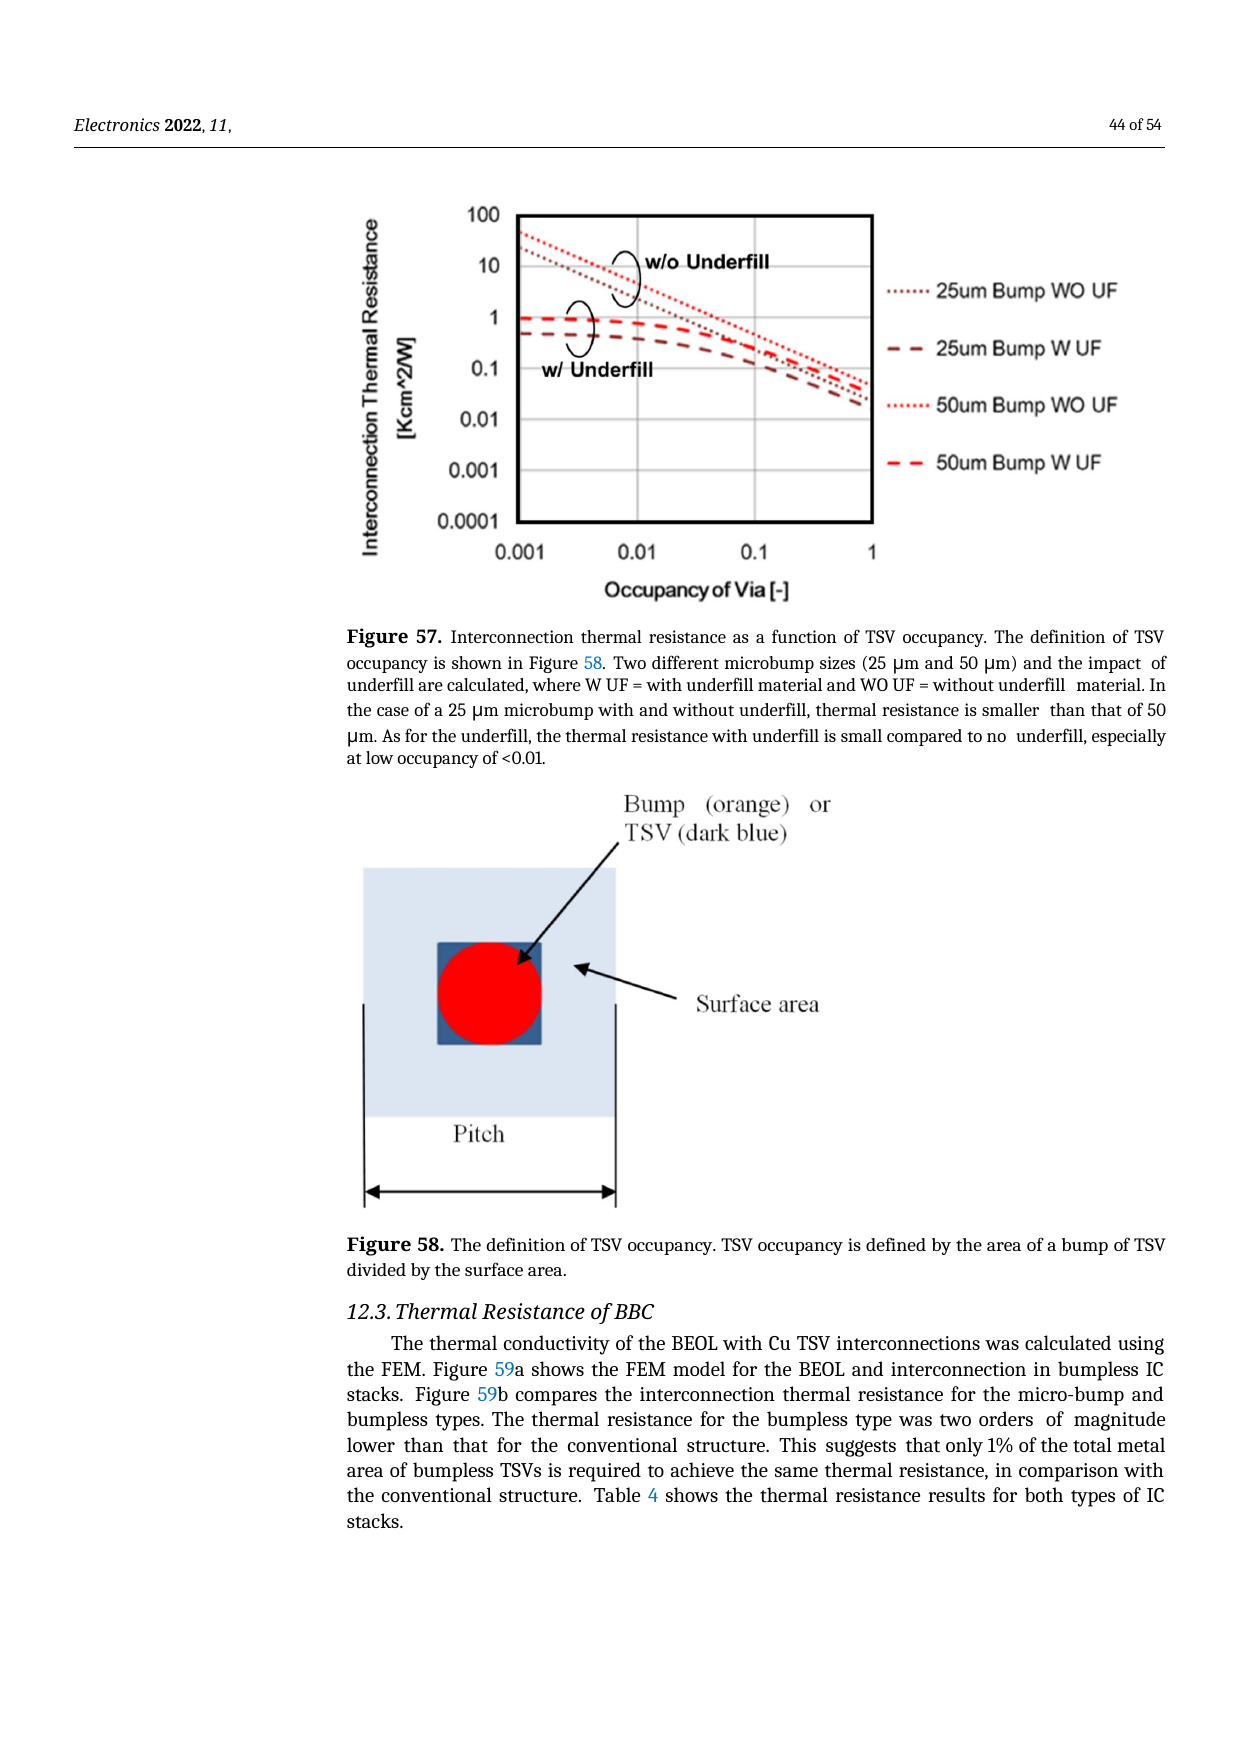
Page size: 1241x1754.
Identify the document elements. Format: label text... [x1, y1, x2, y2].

text Figure 57. Interconnection thermal resistance as a function of TSV occupancy. The definition of TSV occupancy is shown in Figure 58. Two different microbump sizes (25 µm and 50 µm) and the impact of underfill are calculated, where W UF = with underfill material and WO UF = without underfill material. In the case of a 25 µm microbump with and without underfill, thermal resistance is smaller than that of 50 µm. As for the underfill, the thermal resistance with underfill is small compared to no underfill, especially at low occupancy of <0.01. [347, 623, 1166, 769]
picture [360, 794, 832, 1209]
list Thermal Resistance of BBC [346, 1297, 1182, 1326]
text The thermal conductivity of the BEOL with Cu TSV interconnections was calculated using the FEM. Figure 59a shows the FEM model for the BEOL and interconnection in bumpless IC stacks. Figure 59b compares the interconnection thermal resistance for the micro-bump and bumpless types. The thermal resistance for the bumpless type was two orders of magnitude lower than that for the conventional structure. This suggests that only 1% of the total metal area of bumpless TSVs is required to achieve the same thermal resistance, in comparison with the conventional structure. Table 4 shows the thermal resistance results for both types of IC stacks. [347, 1332, 1166, 1533]
picture [361, 202, 1119, 606]
text Figure 58. The definition of TSV occupancy. TSV occupancy is defined by the area of a bump of TSV divided by the surface area. [347, 1231, 1166, 1281]
